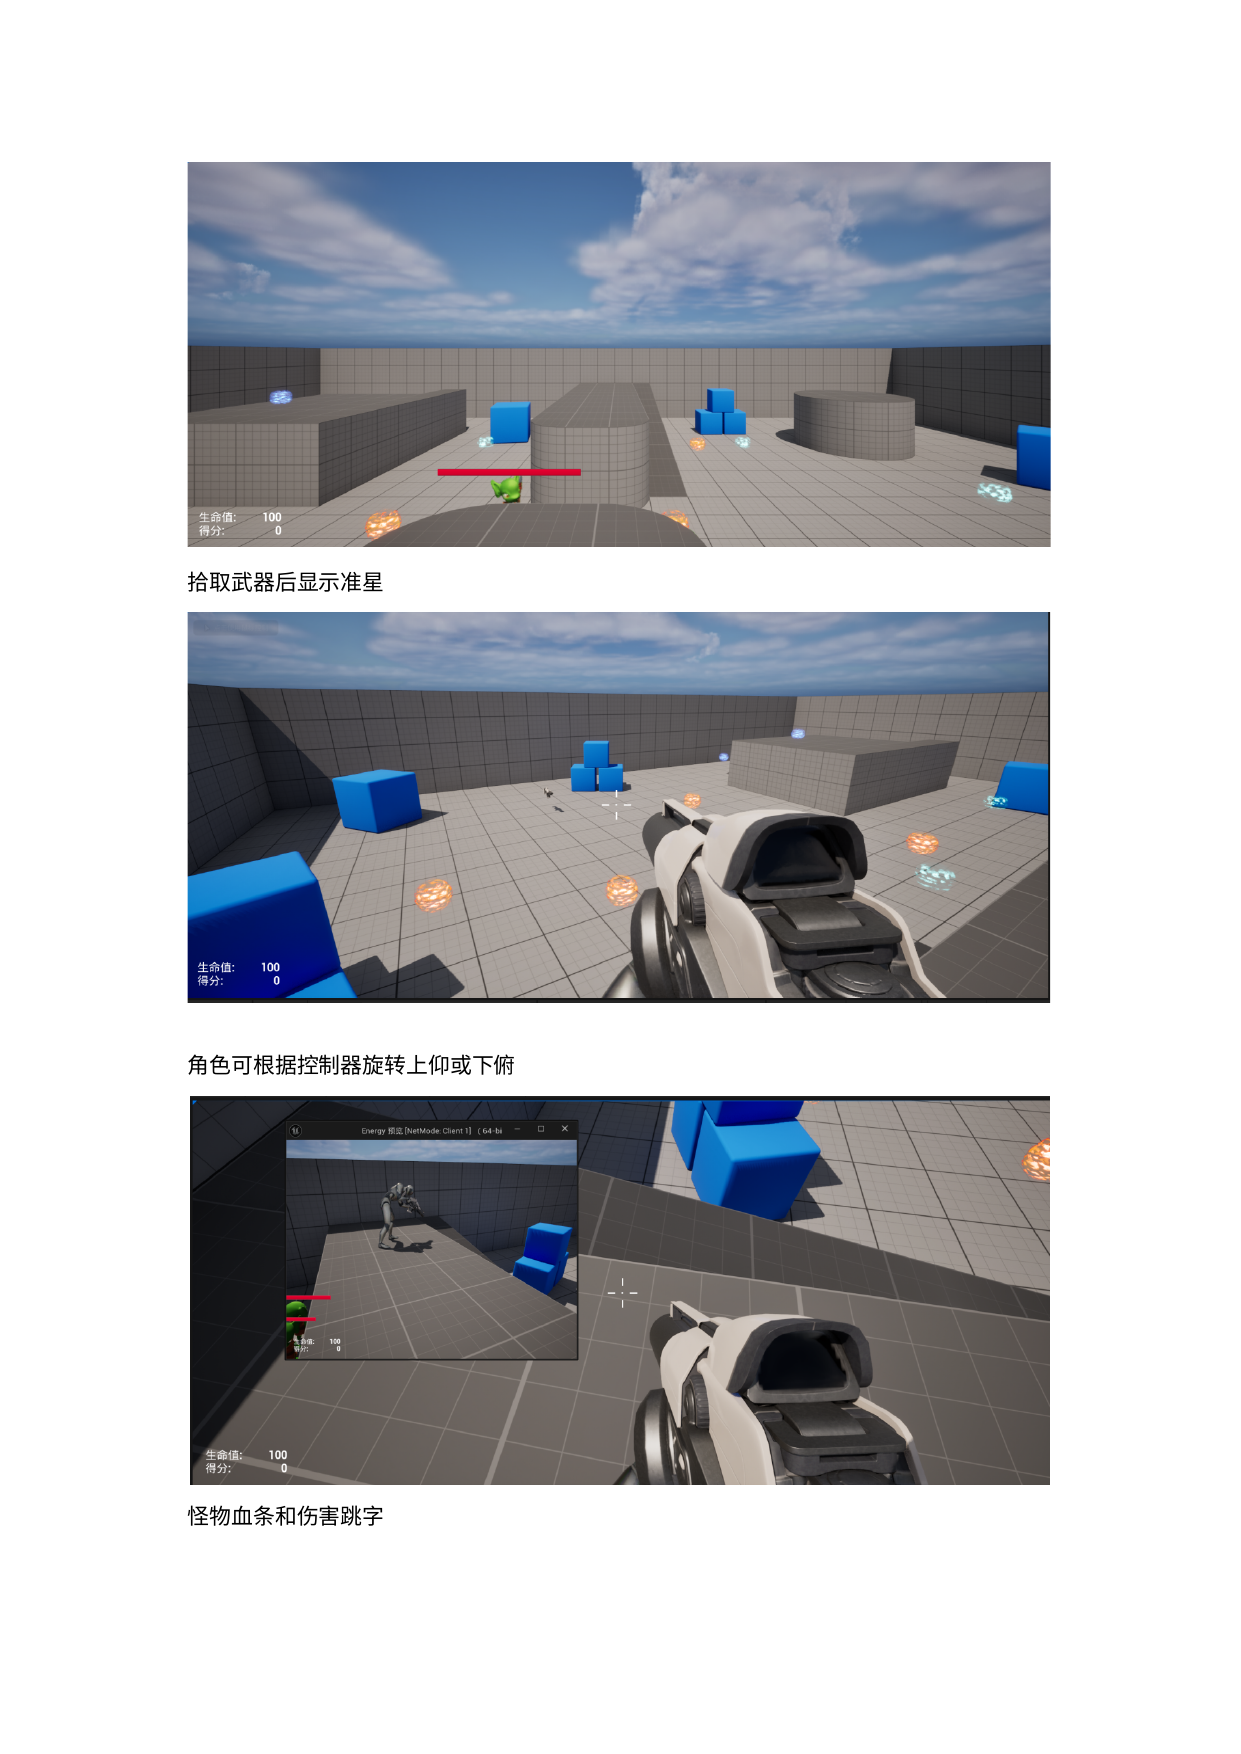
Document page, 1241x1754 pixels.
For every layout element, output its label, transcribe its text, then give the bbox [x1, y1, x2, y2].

text 拾取武器后显示准星 [187, 564, 1053, 597]
picture [190, 1096, 1050, 1485]
text 怪物血条和伤害跳字 [187, 1499, 1053, 1531]
text 角色可根据控制器旋转上仰或下俯 [187, 1048, 1053, 1081]
picture [187, 612, 1050, 1003]
picture [187, 162, 1051, 547]
